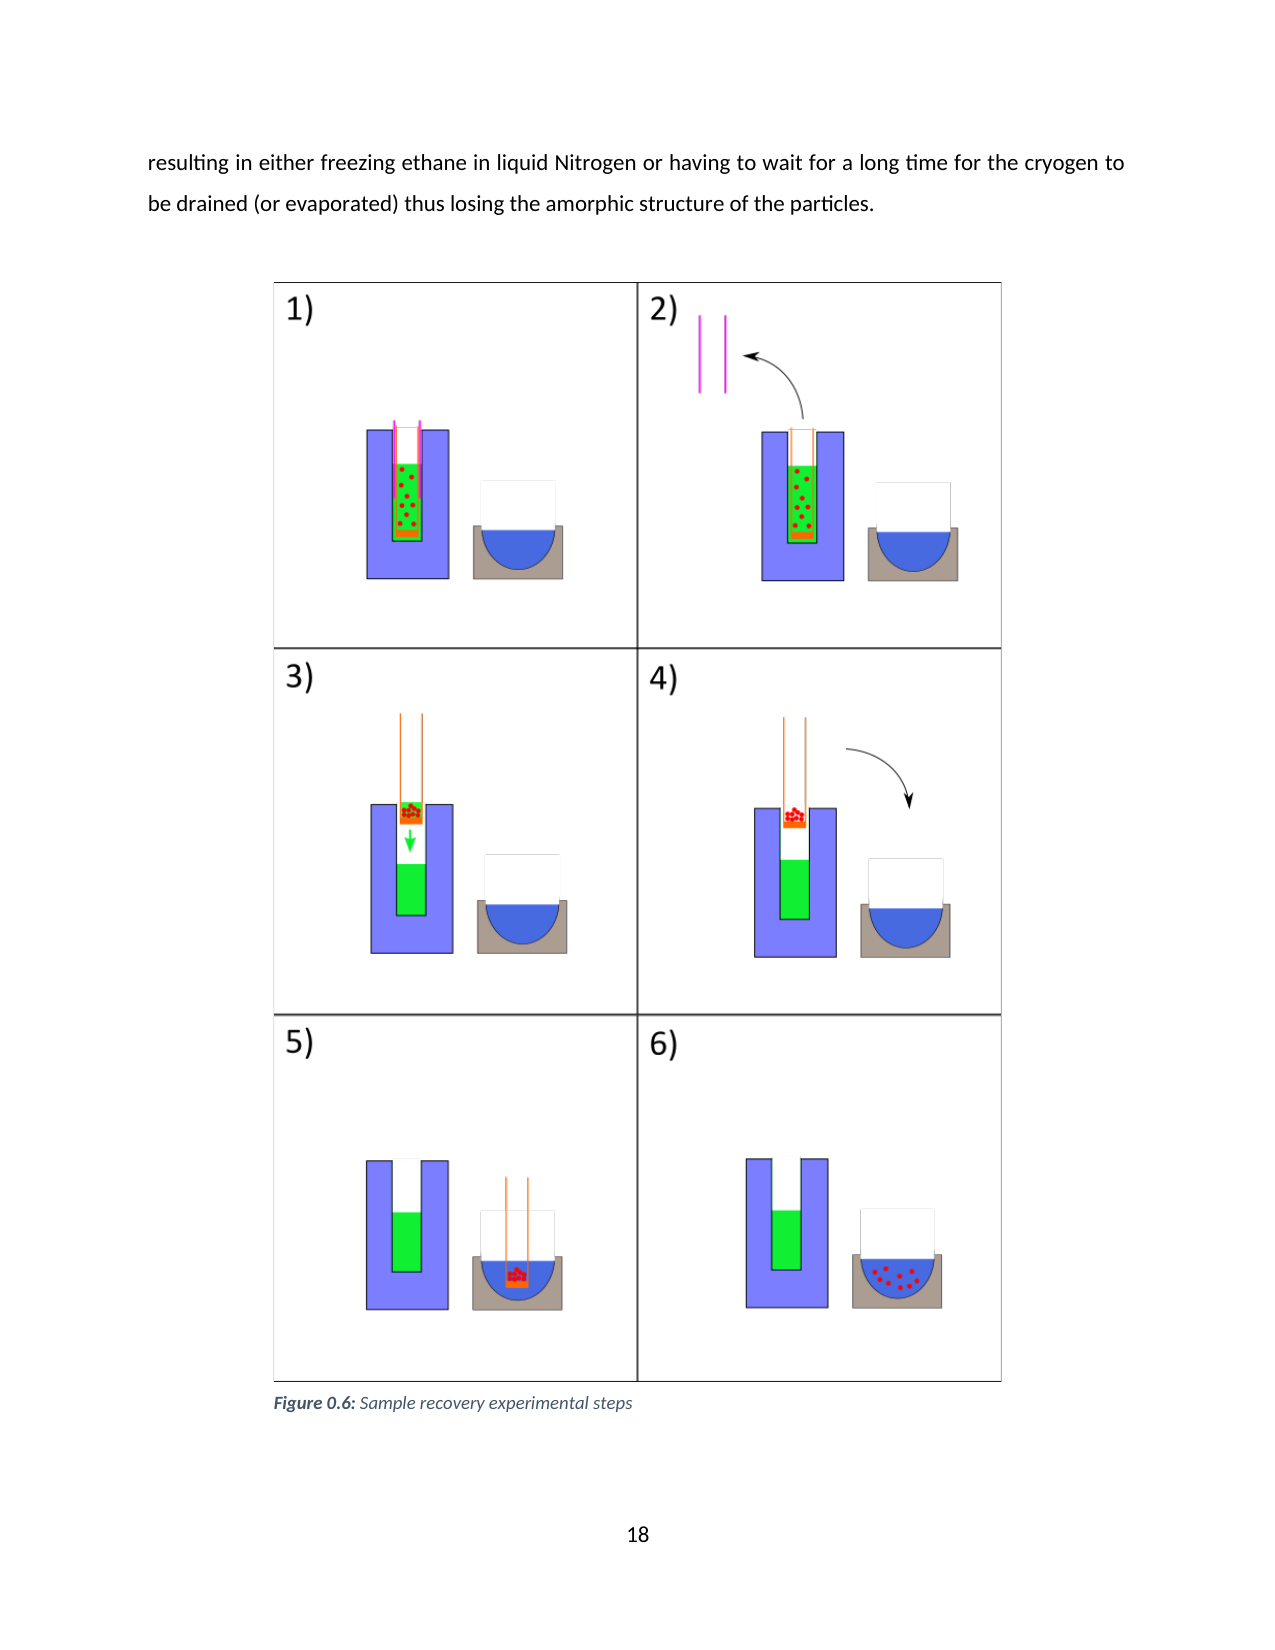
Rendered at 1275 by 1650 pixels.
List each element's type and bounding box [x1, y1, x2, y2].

picture [273, 282, 1002, 1382]
text [148, 148, 1127, 218]
